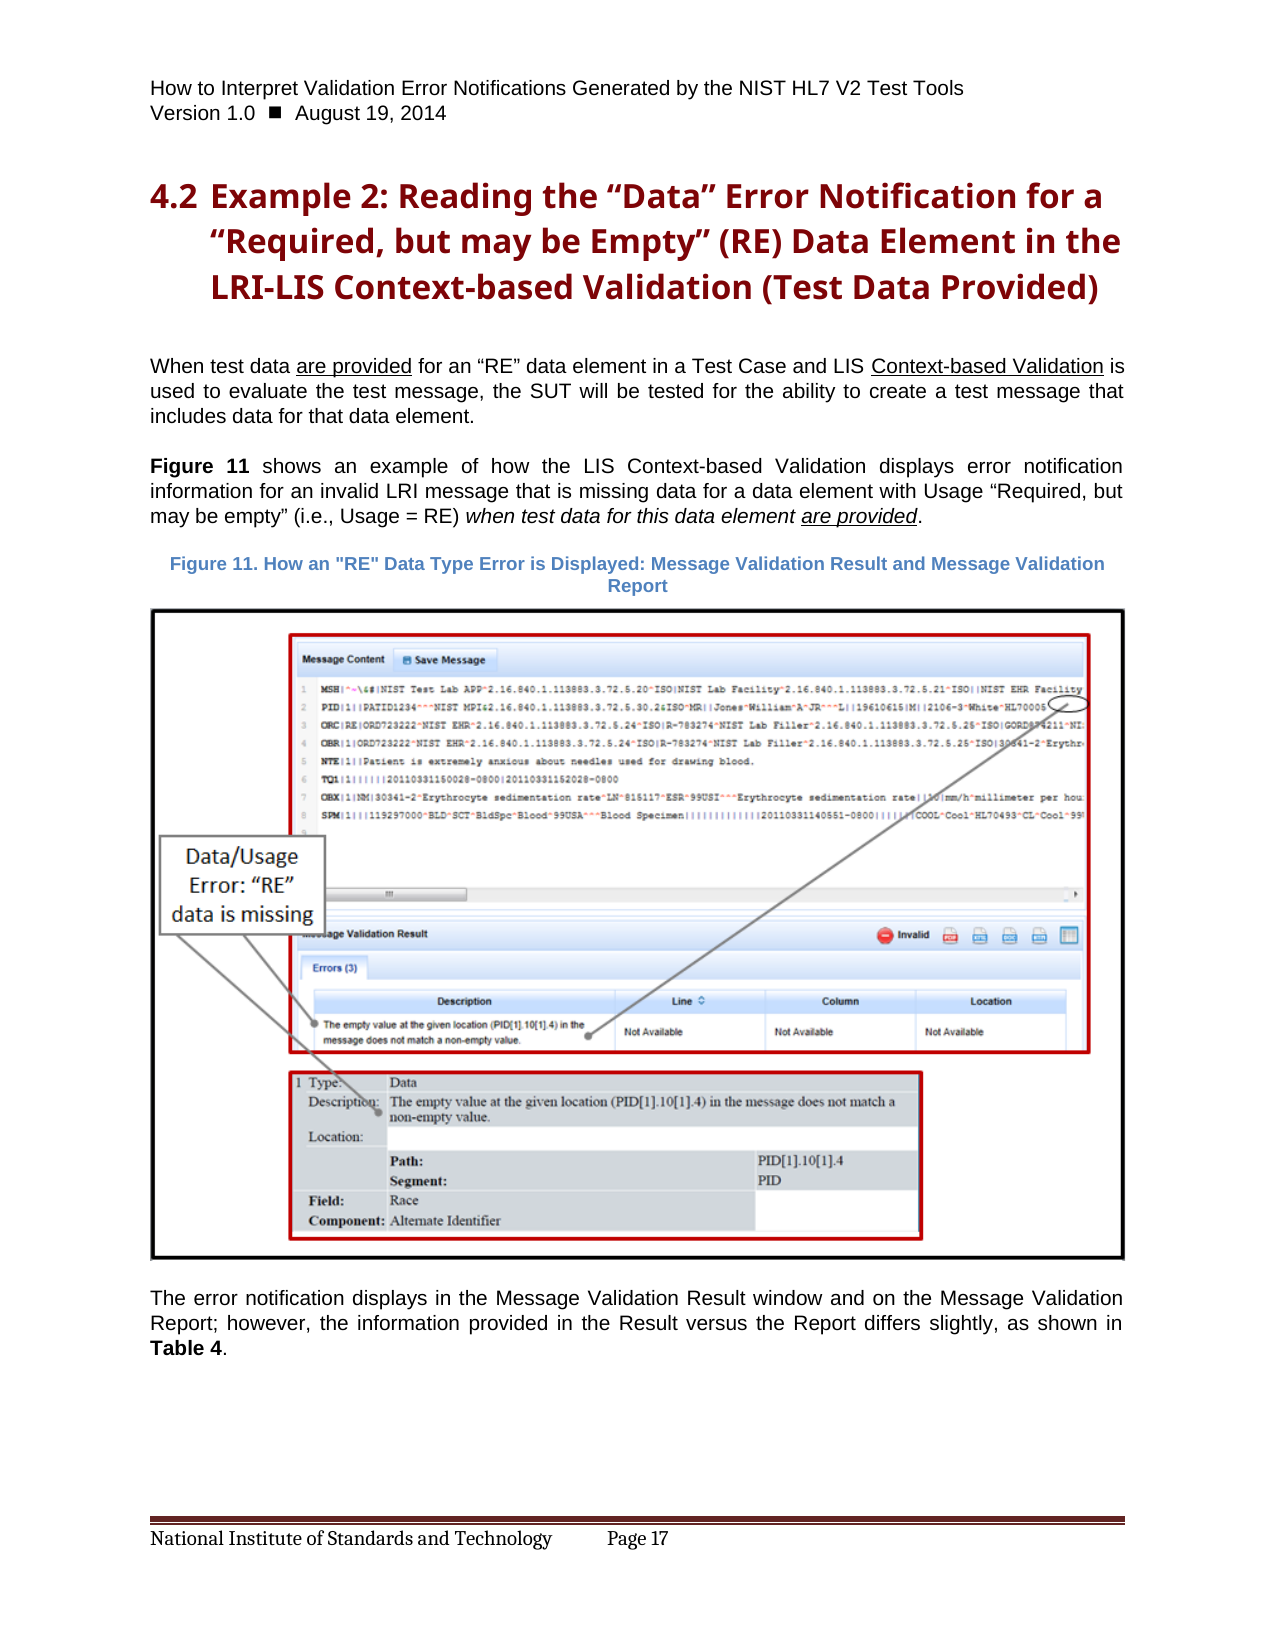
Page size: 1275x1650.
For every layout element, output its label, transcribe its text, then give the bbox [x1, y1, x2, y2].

text When test data are provided for an “RE” data element in a Test Case and LIS Context-based Validation is used to evaluate the test message, the SUT will be tested for the ability to create a test message that includes data for that data element. [150, 353, 1125, 428]
subtitle Example 2: Reading the “Data” Error Notification for a “Required, but may be Empty” (RE) Data Element in the LRI-LIS Context-based Validation (Test Data Provided) [150, 173, 1125, 309]
text Figure 11. How an "RE" Data Type Error is Displayed: Message Validation Result and Message Validation Report [150, 553, 1125, 596]
text Figure 11 shows an example of how the LIS Context-based Validation displays error notification information for an invalid LRI message that is missing data for a data element with Usage “Required, but may be empty” (i.e., Usage = RE) when test data for this data element are provided. [150, 453, 1125, 528]
picture [150, 608, 1125, 1261]
text The error notification displays in the Message Validation Result window and on the Message Validation Report; however, the information provided in the Result versus the Report differs slightly, as shown in Table 4. [150, 1285, 1125, 1360]
